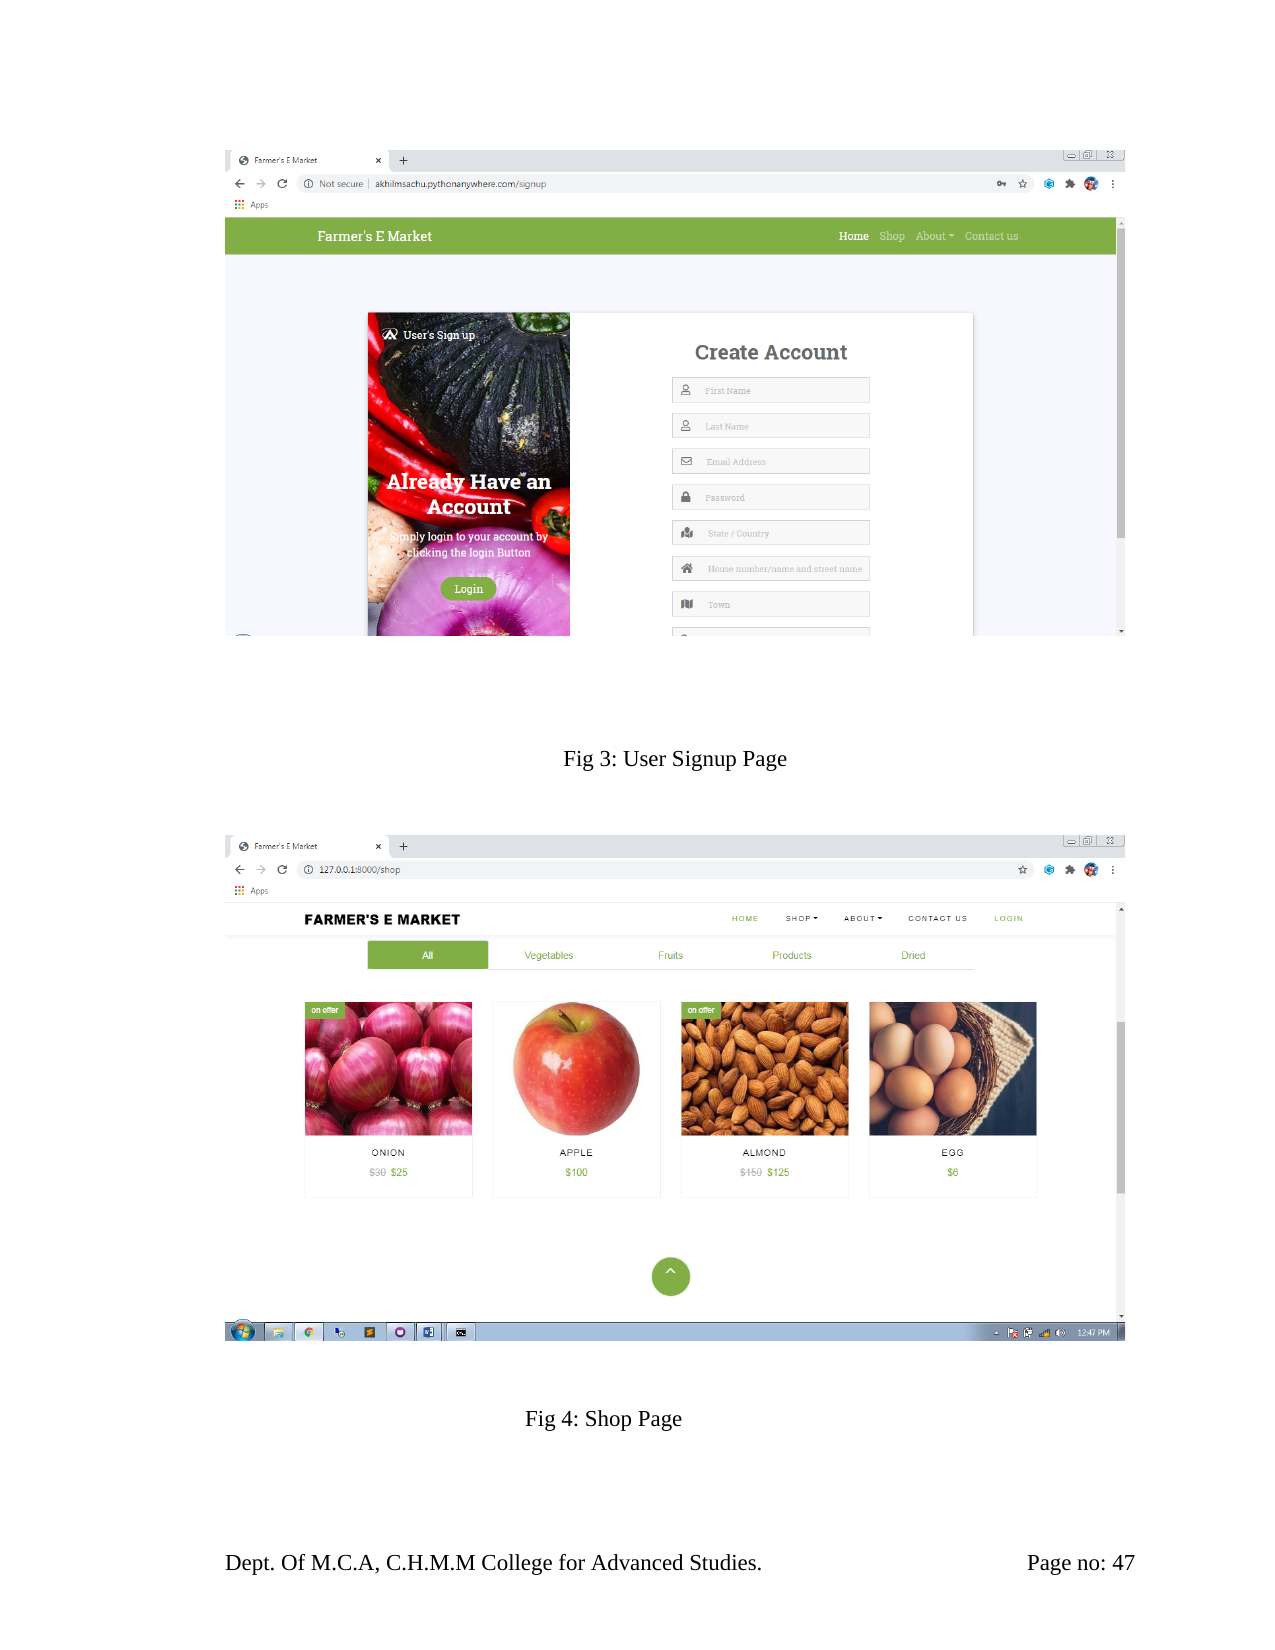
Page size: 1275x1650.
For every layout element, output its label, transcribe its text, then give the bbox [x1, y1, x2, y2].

text Fig 4: Shop Page [225, 1405, 1125, 1431]
picture [225, 835, 1125, 1341]
picture [225, 150, 1125, 636]
text Fig 3: User Signup Page [225, 745, 1125, 771]
